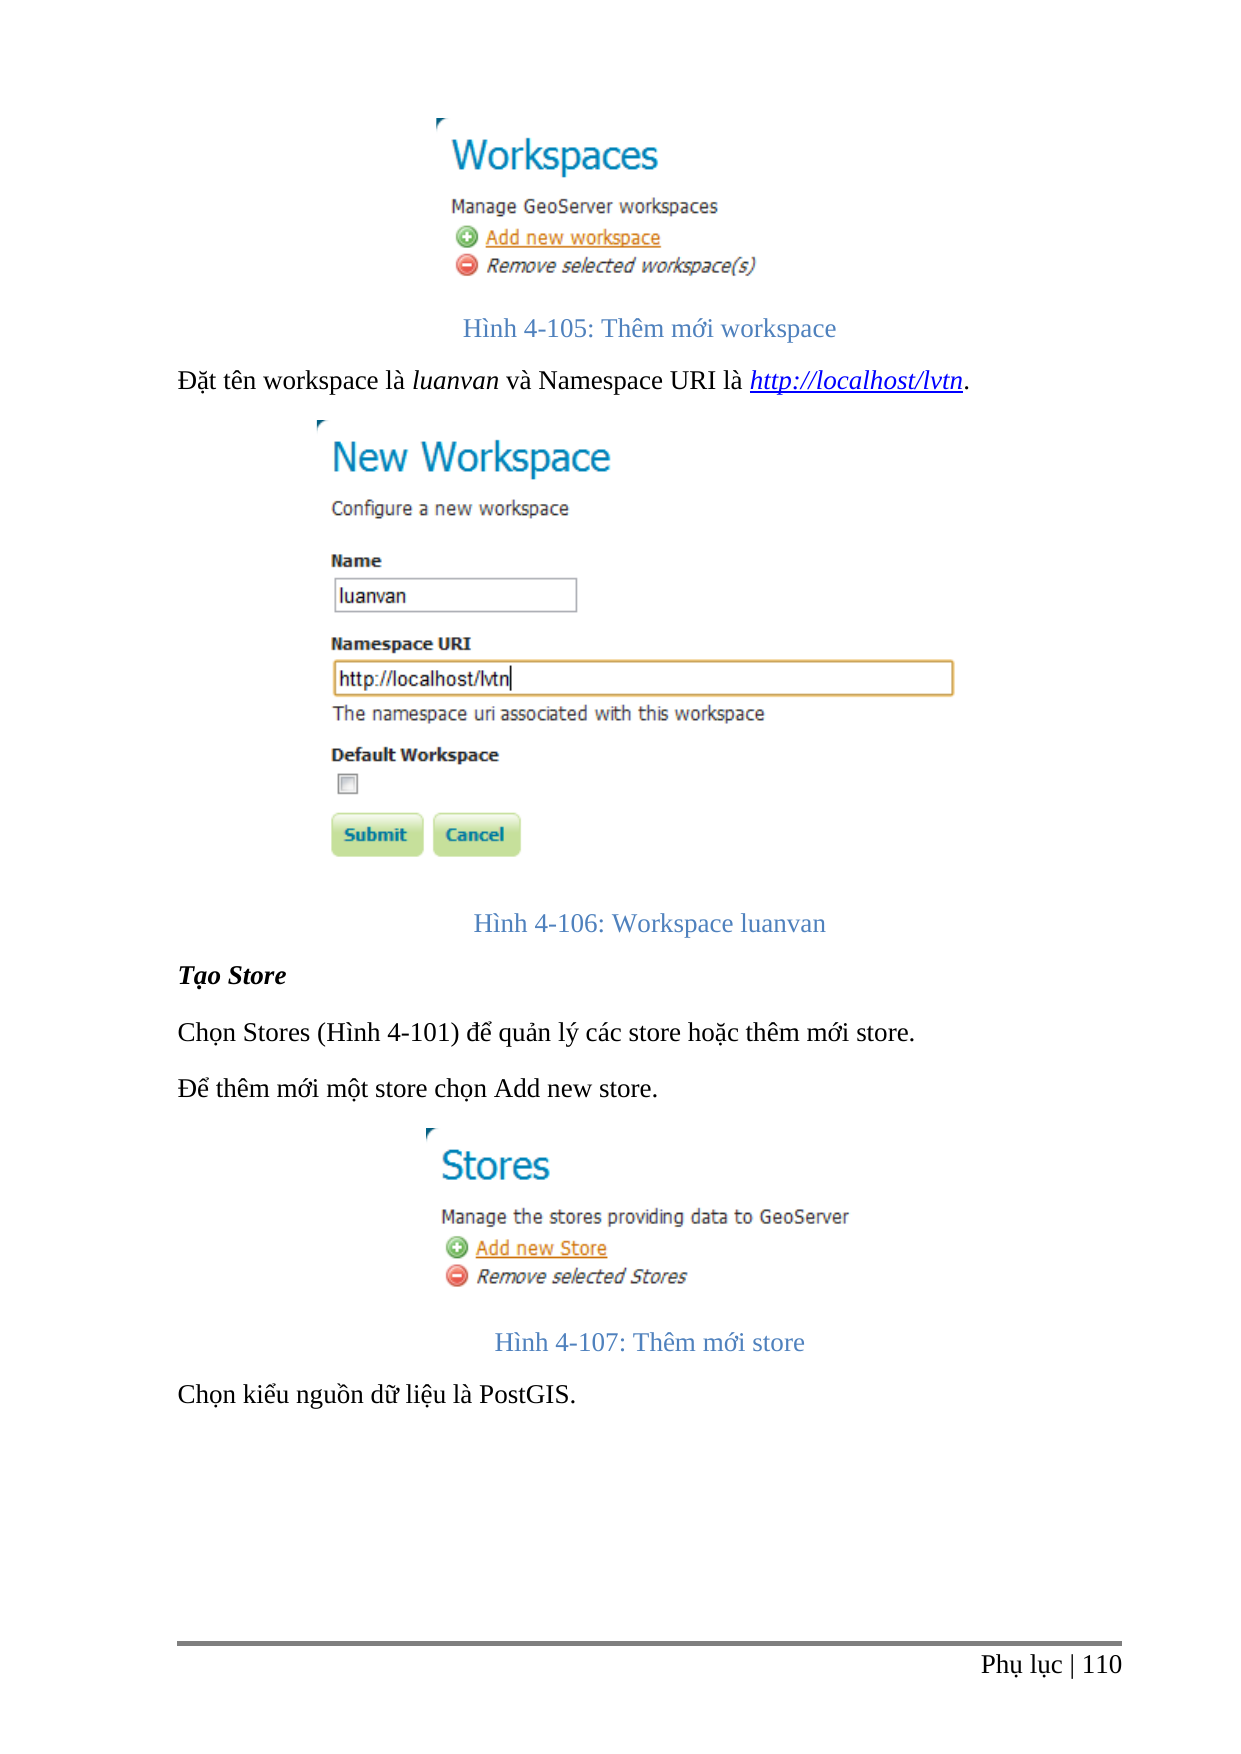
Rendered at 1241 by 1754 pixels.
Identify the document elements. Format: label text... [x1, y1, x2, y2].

picture [426, 1128, 873, 1301]
text Chọn kiểu nguồn dữ liệu là PostGIS. [177, 1378, 1122, 1409]
text Đặt tên workspace là luanvan và Namespace URI là http://localhost/lvtn. [177, 364, 1122, 395]
text Để thêm mới một store chọn Add new store. [177, 1072, 1122, 1103]
text Tạo Store [177, 959, 1122, 990]
picture [436, 118, 863, 287]
picture [316, 420, 983, 882]
